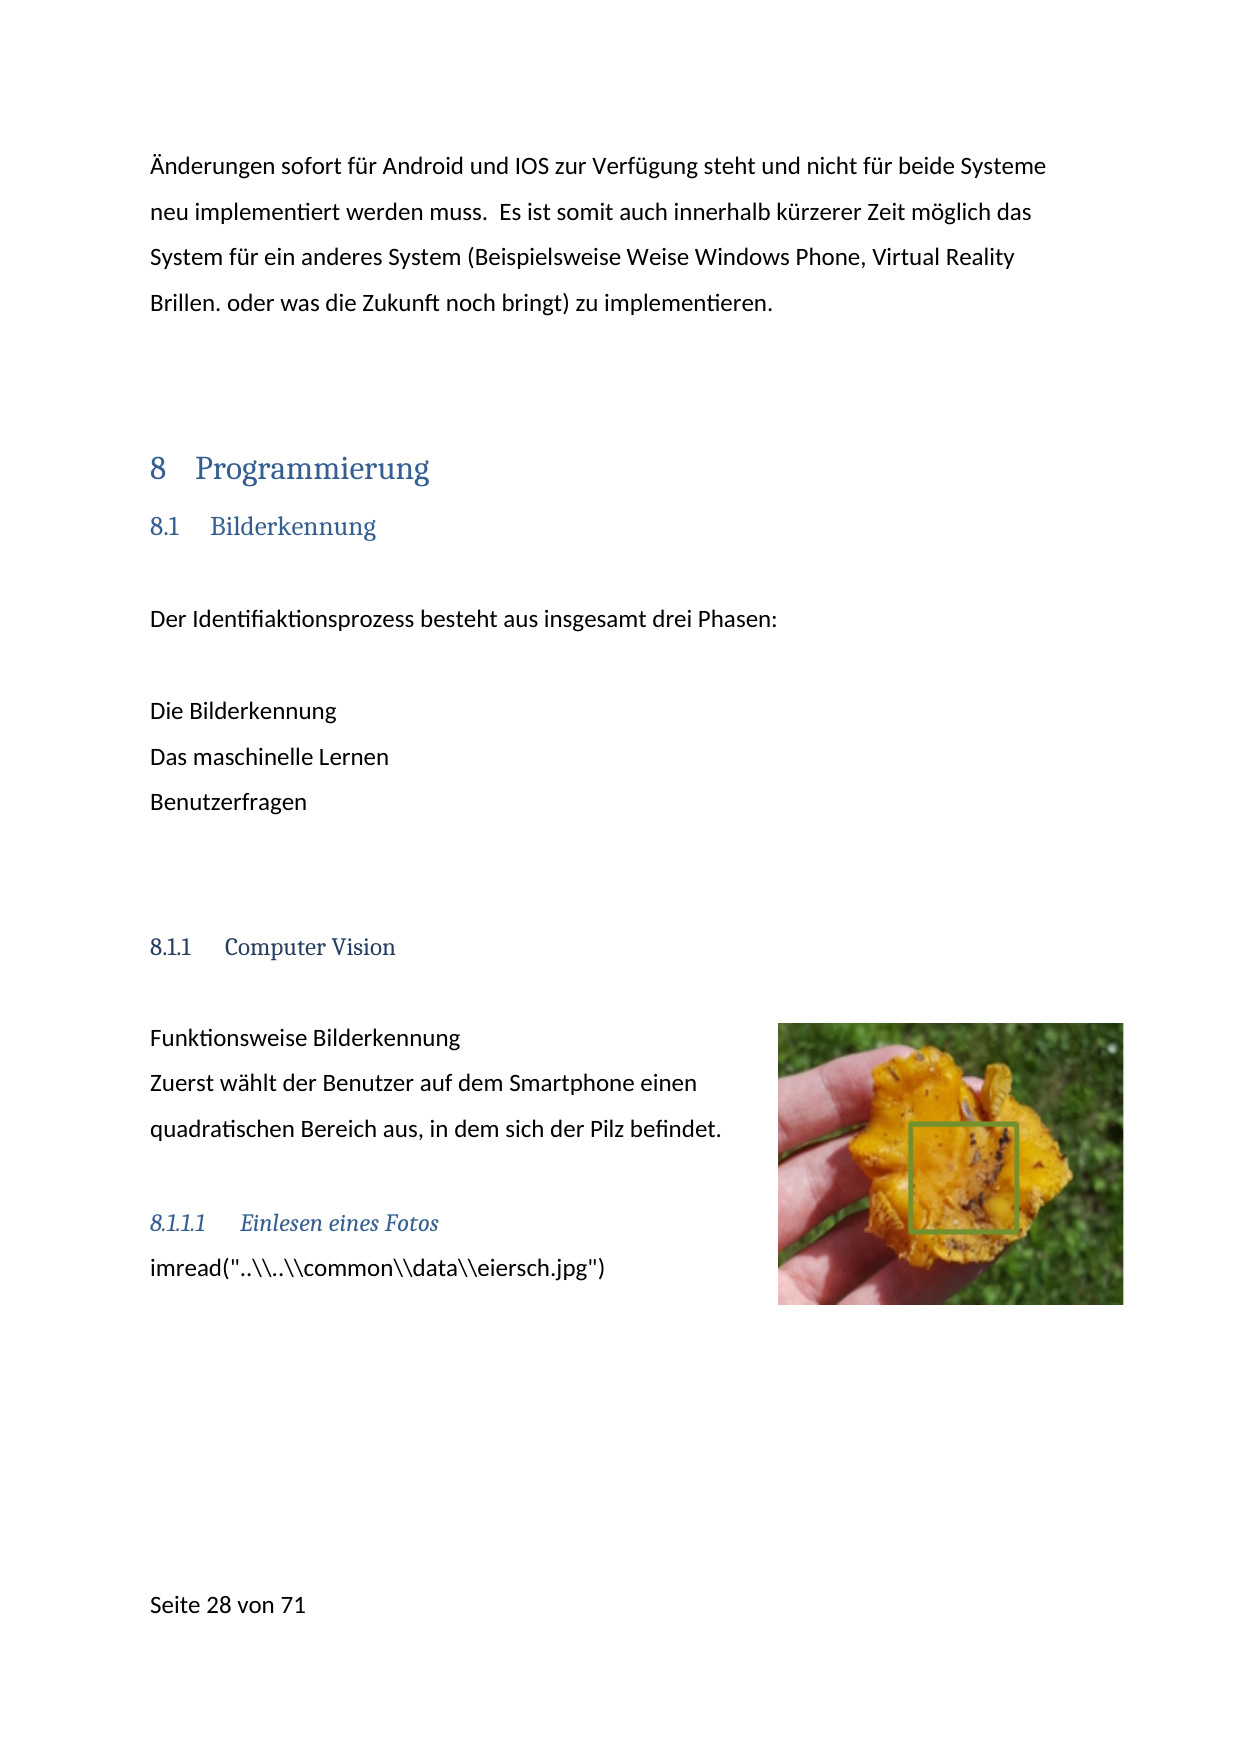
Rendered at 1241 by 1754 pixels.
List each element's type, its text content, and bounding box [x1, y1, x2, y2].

text Das maschinelle Lernen [150, 741, 1090, 771]
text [150, 150, 1090, 318]
text Zuerst wählt der Benutzer auf dem Smartphone einen quadratischen Bereich aus, in dem sich der Pilz befindet. [150, 1067, 778, 1189]
text Benutzerfragen [150, 786, 1090, 817]
text imread("..\\..\\common\\data\\eiersch.jpg") [150, 1252, 778, 1282]
text Der Identifiaktionsprozess besteht aus insgesamt drei Phasen: [150, 603, 1090, 634]
text Funktionsweise Bilderkennung [150, 1022, 1090, 1052]
subtitle Computer Vision [150, 933, 1090, 962]
picture [778, 1023, 1124, 1305]
subtitle Bilderkennung [150, 511, 1090, 542]
text Die Bilderkennung [150, 695, 1090, 725]
subtitle Einlesen eines Fotos [150, 1209, 778, 1237]
subtitle Programmierung [150, 449, 1090, 488]
